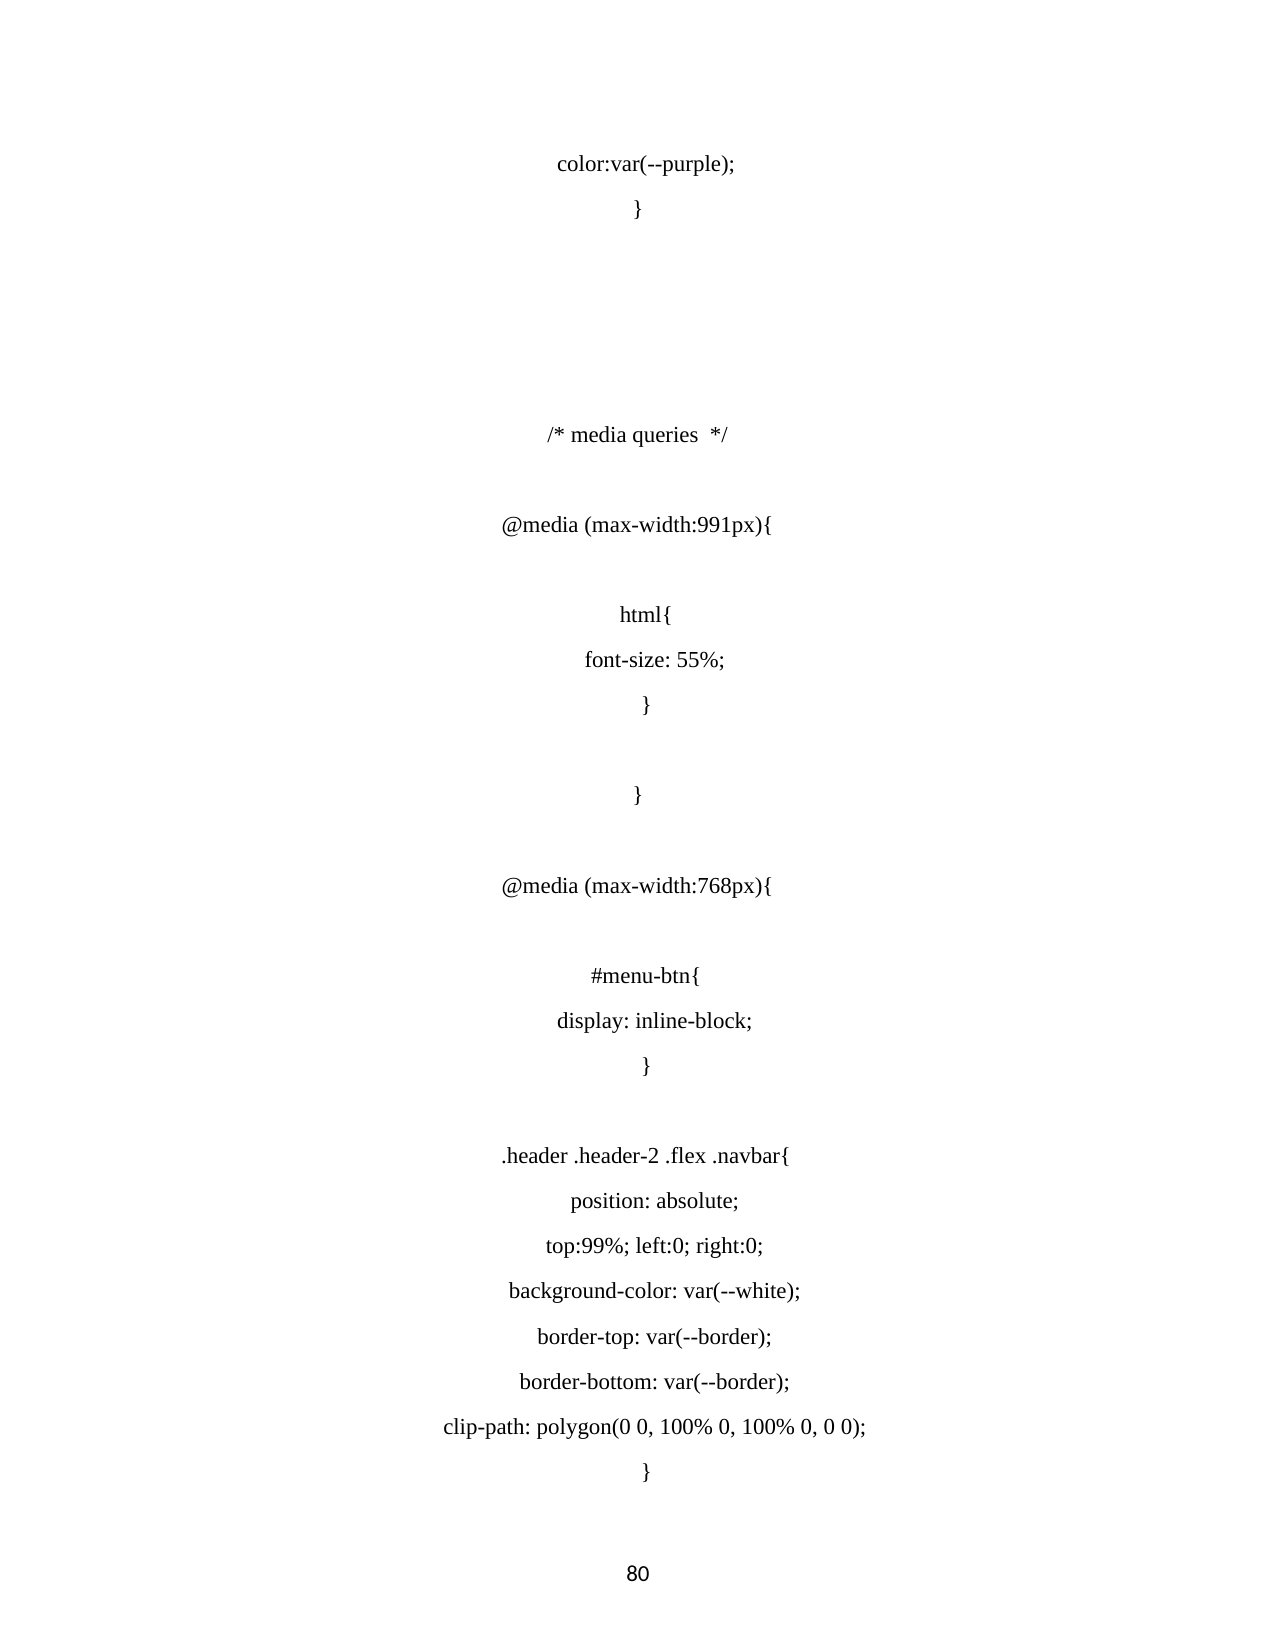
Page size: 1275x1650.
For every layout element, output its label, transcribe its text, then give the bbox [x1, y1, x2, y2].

text } [150, 691, 1125, 718]
text html{ [150, 601, 1125, 627]
text clip-path: polygon(0 0, 100% 0, 100% 0, 0 0); [150, 1413, 1125, 1439]
text border-top: var(--border); [150, 1323, 1125, 1349]
text } [150, 1052, 1125, 1078]
text } [150, 1458, 1125, 1484]
text top:99%; left:0; right:0; [150, 1232, 1125, 1259]
text font-size: 55%; [150, 646, 1125, 672]
text @media (max-width:991px){ [150, 511, 1125, 537]
text background-color: var(--white); [150, 1278, 1125, 1304]
text } [150, 781, 1125, 808]
text border-bottom: var(--border); [150, 1368, 1125, 1394]
text display: inline-block; [150, 1007, 1125, 1033]
text color:var(--purple); [150, 150, 1125, 176]
text @media (max-width:768px){ [150, 872, 1125, 898]
text /* media queries */ [150, 421, 1125, 447]
text .header .header-2 .flex .navbar{ [150, 1142, 1125, 1169]
text position: absolute; [150, 1187, 1125, 1214]
text } [150, 195, 1125, 221]
text #menu-btn{ [150, 962, 1125, 988]
